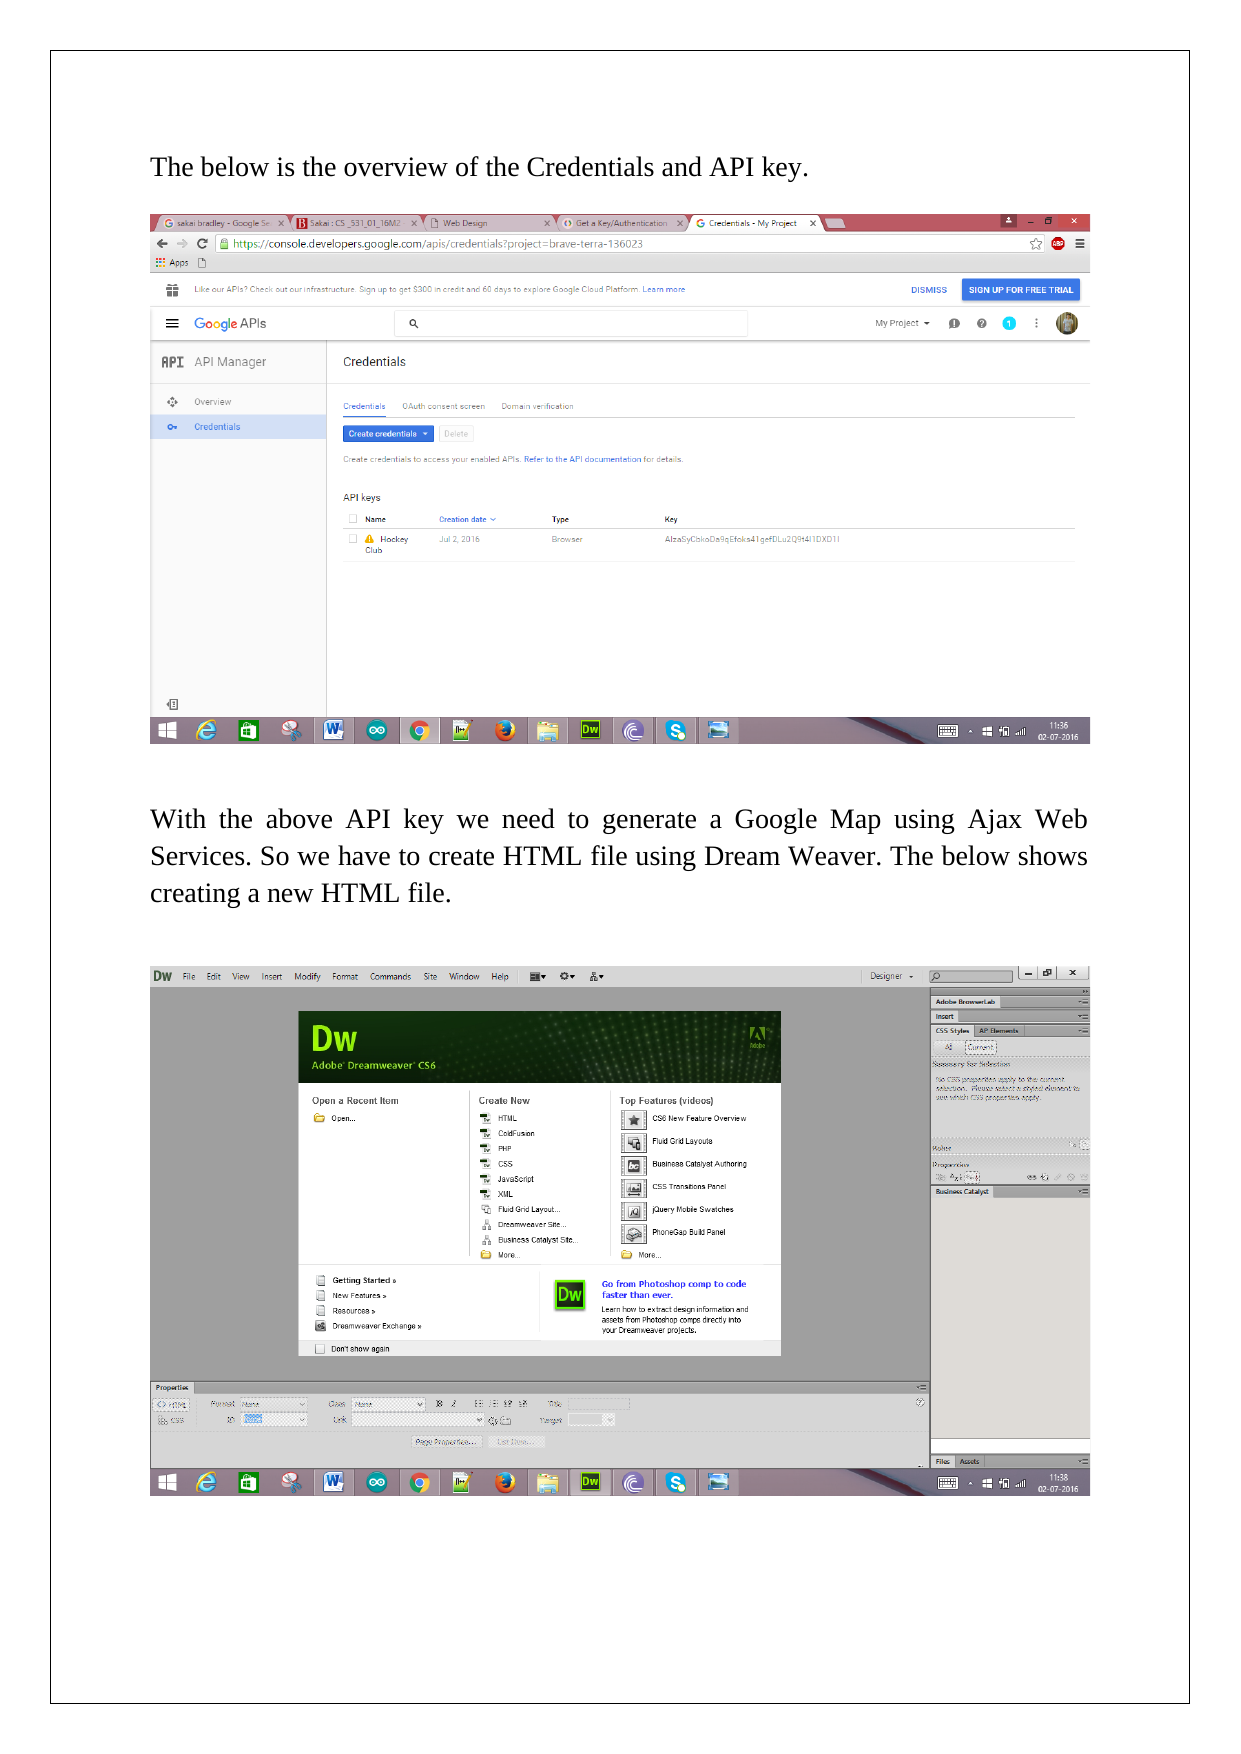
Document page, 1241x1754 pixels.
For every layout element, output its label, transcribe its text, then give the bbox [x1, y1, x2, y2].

text With the above API key we need to generate a Google Map using Ajax Web Services. So we have to create HTML file using Dream Weaver. The below shows creating a new HTML file. [150, 802, 1090, 908]
picture [150, 966, 1091, 1496]
text The below is the overview of the Credentials and API key. [150, 150, 1090, 182]
picture [150, 214, 1091, 744]
